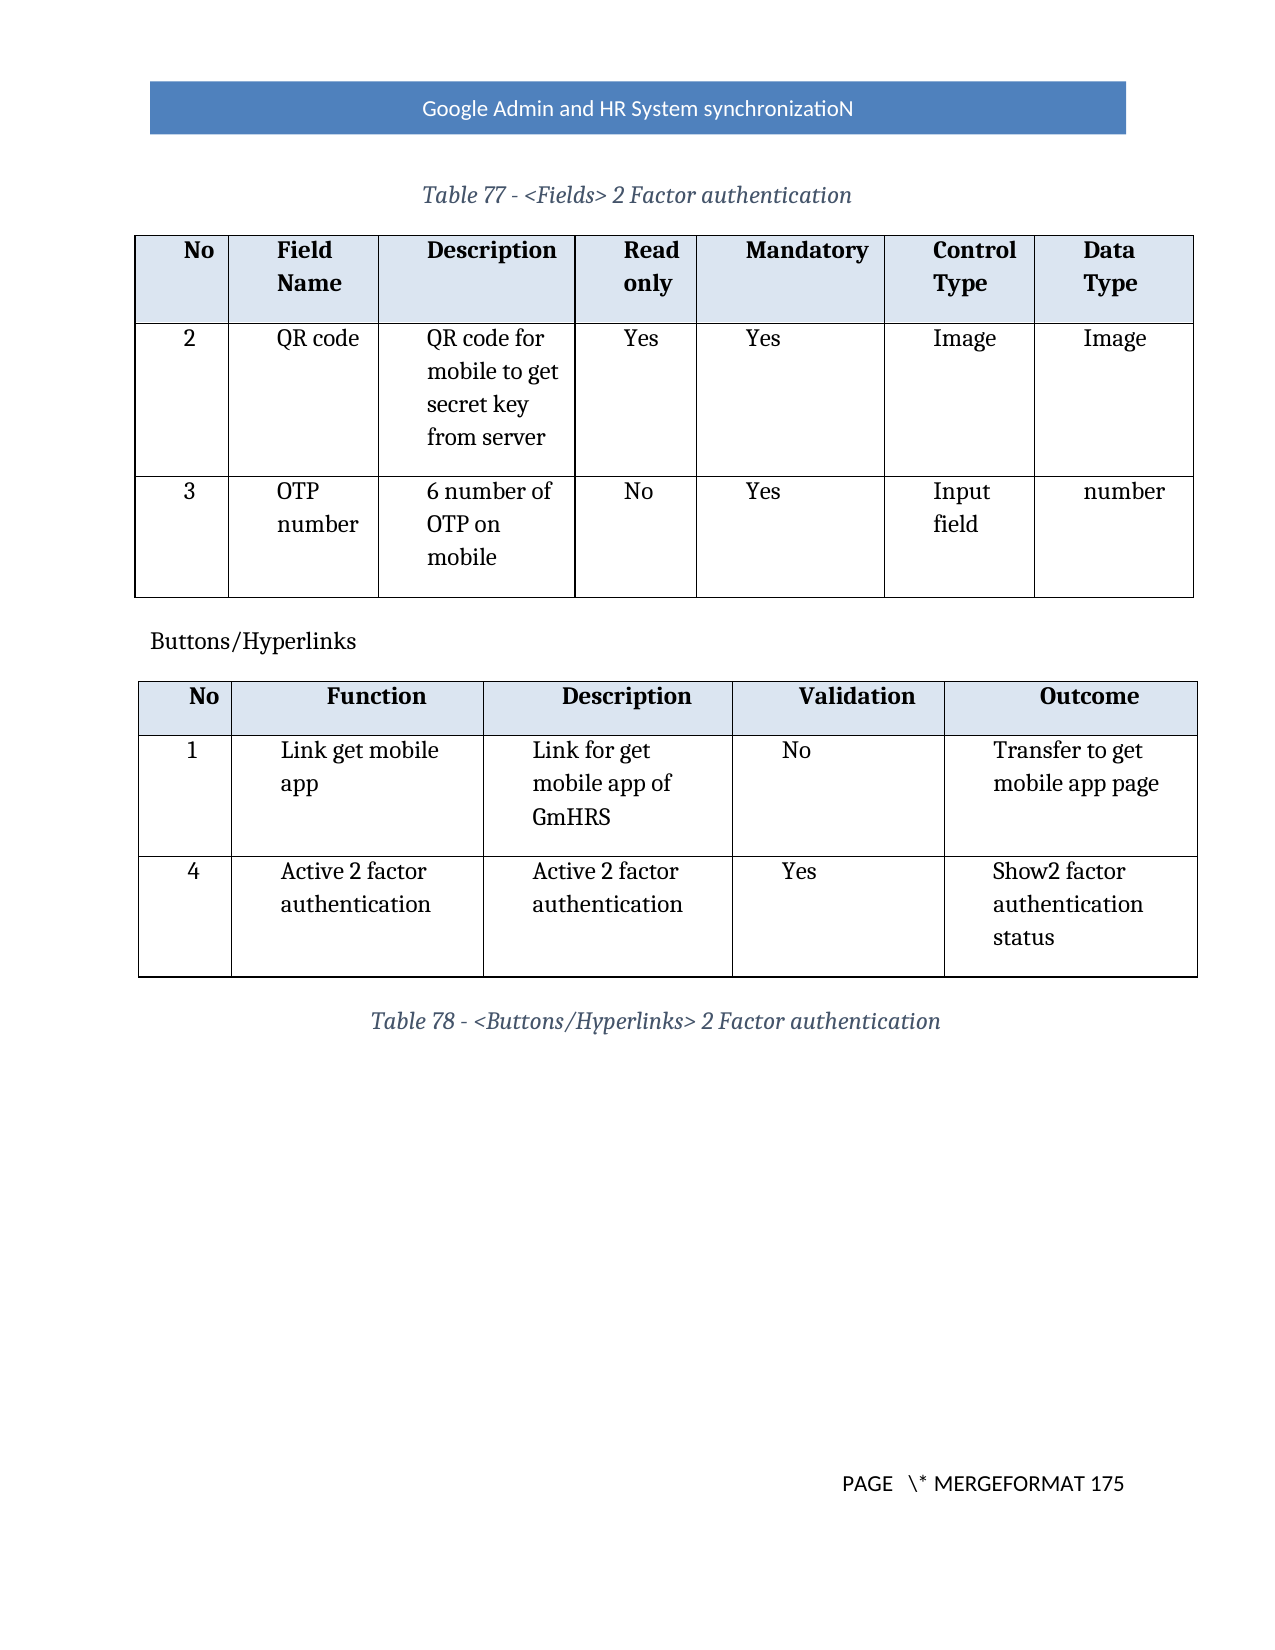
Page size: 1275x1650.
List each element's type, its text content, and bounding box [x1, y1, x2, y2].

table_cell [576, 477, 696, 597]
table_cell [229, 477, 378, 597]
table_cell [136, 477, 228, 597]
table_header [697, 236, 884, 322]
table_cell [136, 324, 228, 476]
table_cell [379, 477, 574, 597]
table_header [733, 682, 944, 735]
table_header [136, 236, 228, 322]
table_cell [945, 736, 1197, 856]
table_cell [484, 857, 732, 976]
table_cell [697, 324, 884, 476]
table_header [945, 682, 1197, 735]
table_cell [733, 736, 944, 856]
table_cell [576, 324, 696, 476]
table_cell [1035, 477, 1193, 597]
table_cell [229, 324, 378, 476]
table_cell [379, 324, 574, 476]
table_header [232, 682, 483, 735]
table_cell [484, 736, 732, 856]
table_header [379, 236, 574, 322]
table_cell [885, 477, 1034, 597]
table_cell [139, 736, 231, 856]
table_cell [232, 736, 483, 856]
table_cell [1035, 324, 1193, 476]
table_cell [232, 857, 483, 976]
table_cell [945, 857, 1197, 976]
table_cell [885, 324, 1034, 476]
text Buttons/Hyperlinks [150, 598, 1125, 656]
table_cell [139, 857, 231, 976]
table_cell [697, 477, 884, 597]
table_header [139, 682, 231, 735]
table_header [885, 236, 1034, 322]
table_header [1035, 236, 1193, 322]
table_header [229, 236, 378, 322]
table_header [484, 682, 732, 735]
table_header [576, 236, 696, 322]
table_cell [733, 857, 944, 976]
